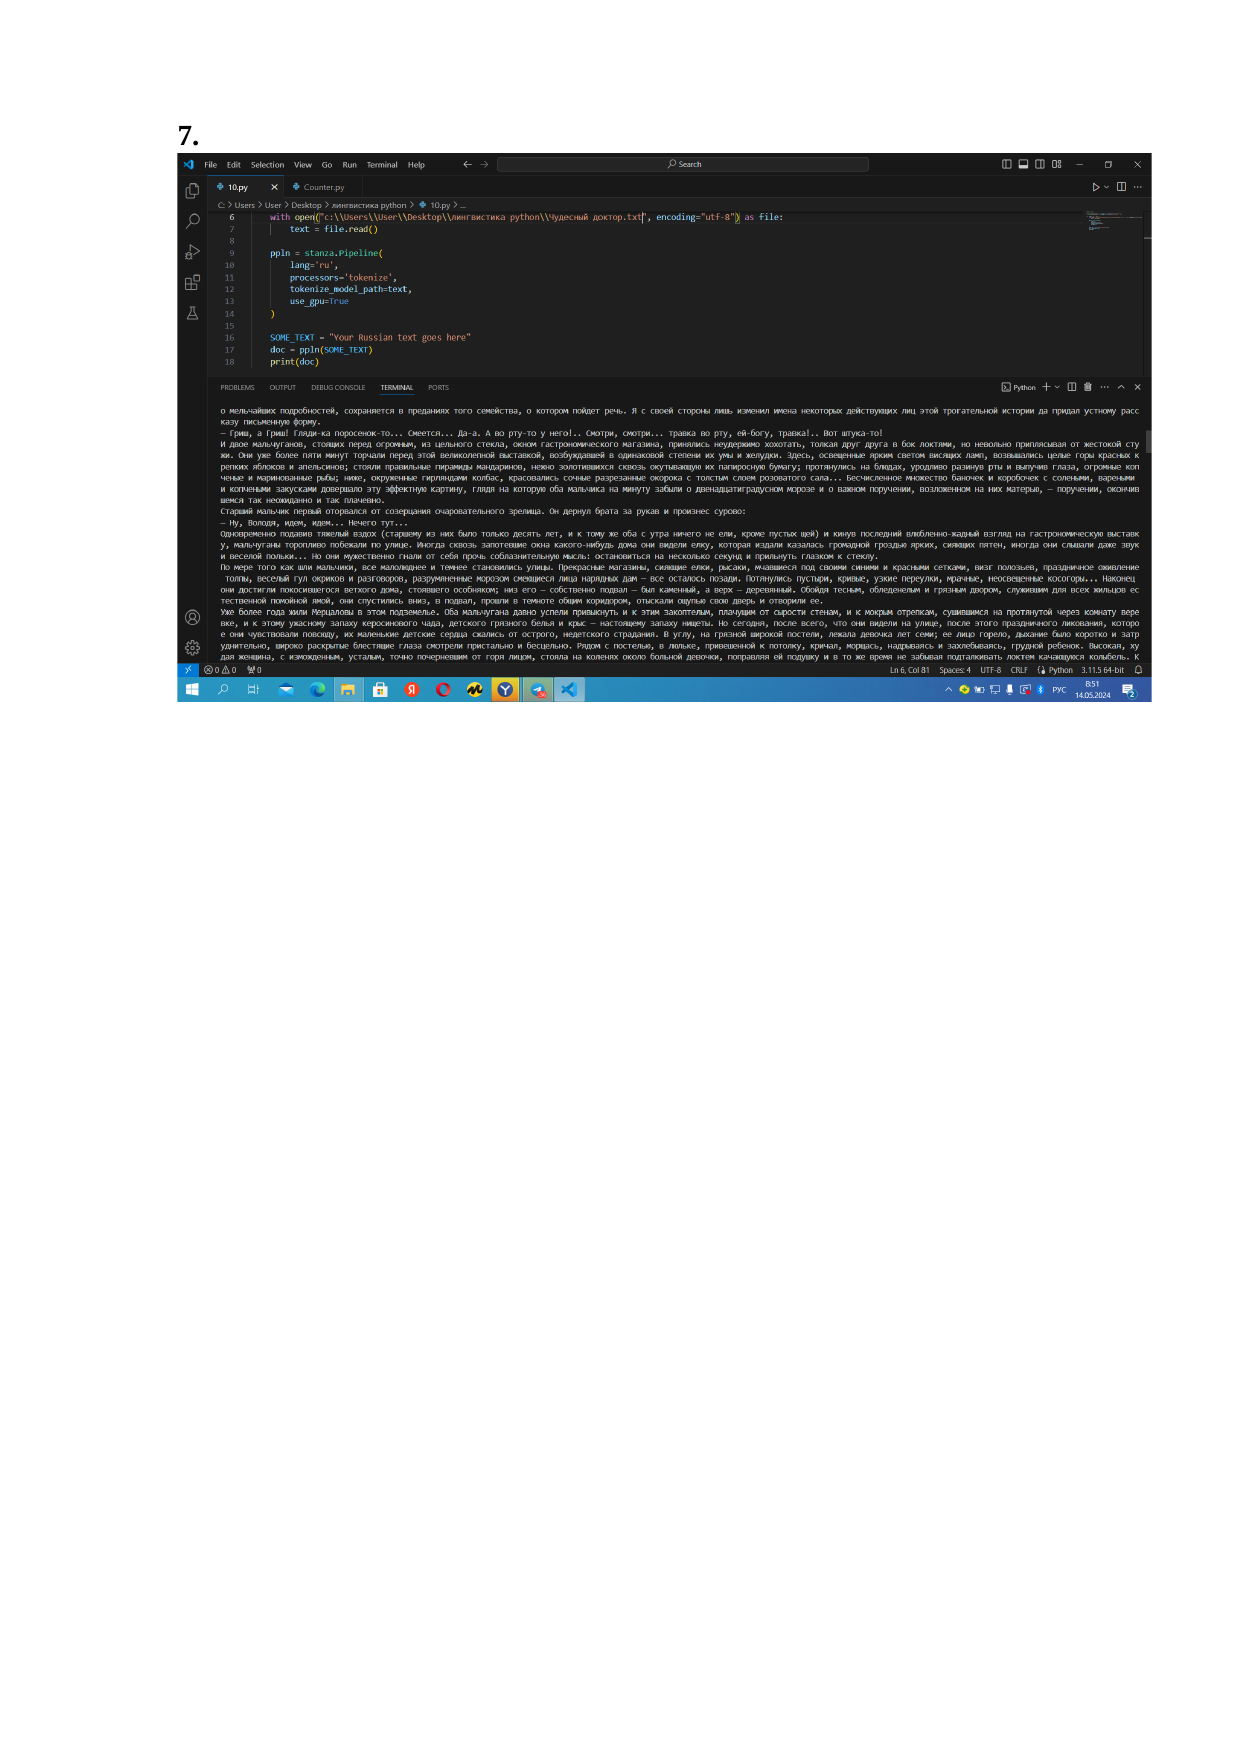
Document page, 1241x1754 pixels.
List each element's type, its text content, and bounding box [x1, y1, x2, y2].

picture [177, 153, 1152, 702]
text 7. [177, 118, 1152, 153]
